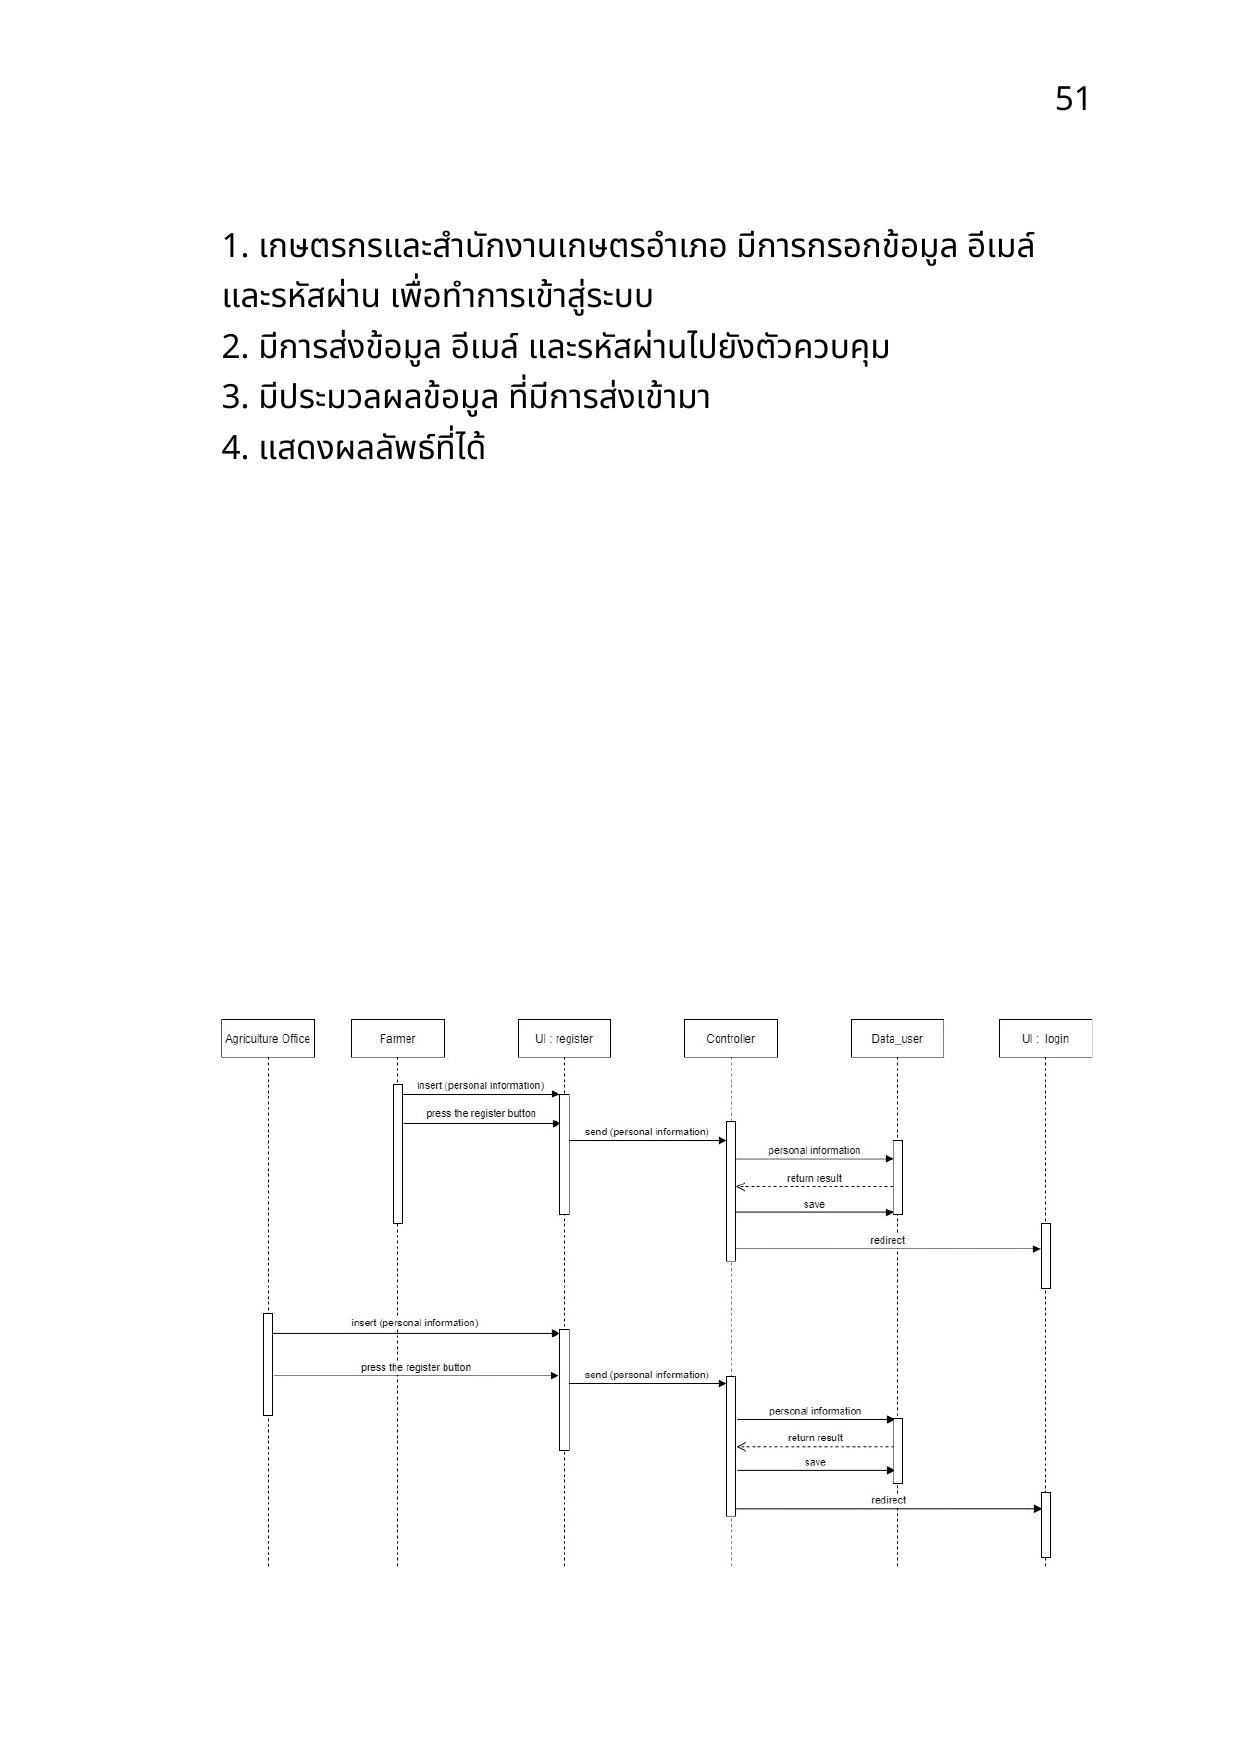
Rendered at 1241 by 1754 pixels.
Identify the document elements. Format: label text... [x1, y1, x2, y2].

text 2. มีการส่งข้อมูล อีเมล์ และรหัสผ่านไปยังตัวควบคุม [221, 322, 1092, 373]
text 1. เกษตรกรและสำนักงานเกษตรอำเภอ มีการกรอกข้อมูล อีเมล์ และรหัสผ่าน เพื่อทำการเข้าสู่ระบบ [221, 221, 1092, 322]
picture [221, 1019, 1093, 1567]
text 3. มีประมวลผลข้อมูล ที่มีการส่งเข้ามา [221, 373, 1092, 424]
text 4. แสดงผลลัพธ์ที่ได้ [221, 424, 1092, 474]
